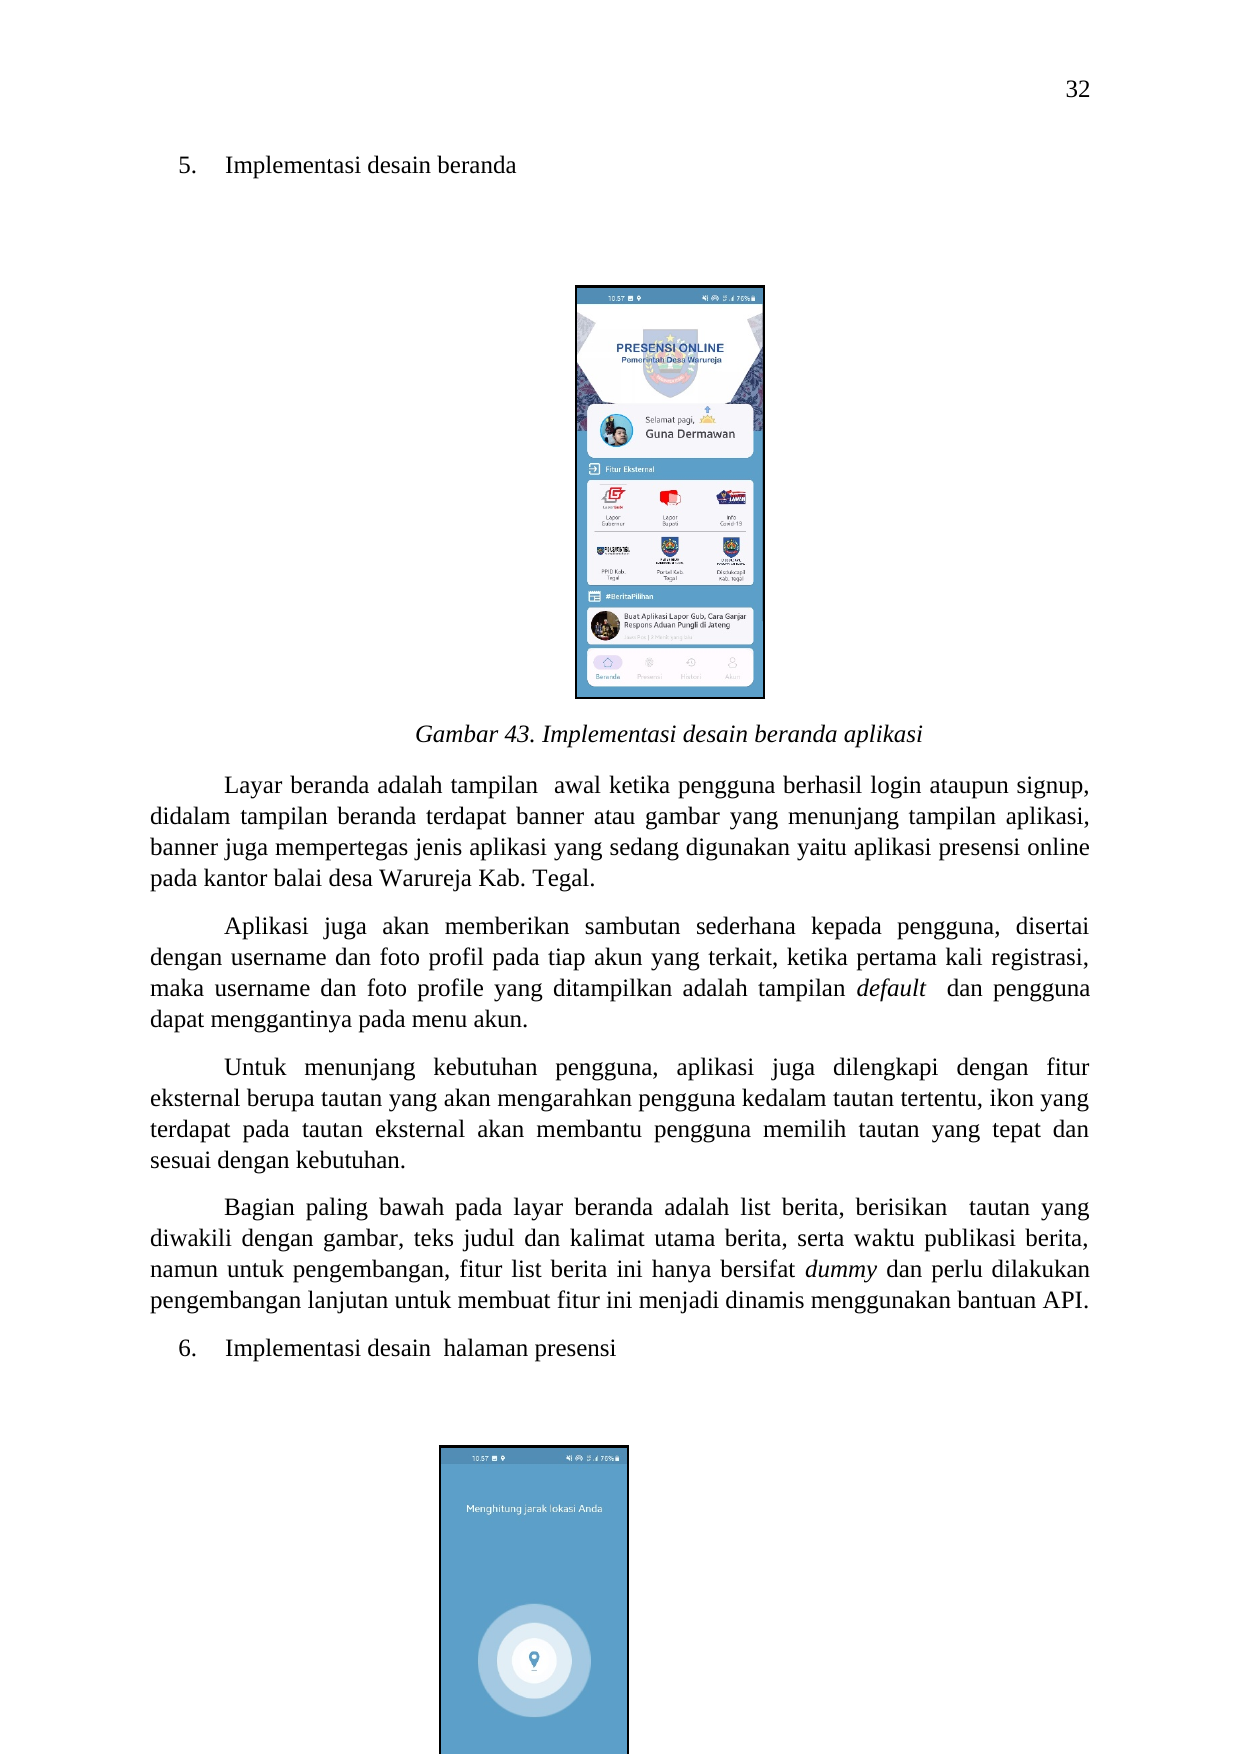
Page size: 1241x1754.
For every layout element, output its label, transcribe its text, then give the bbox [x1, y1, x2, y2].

picture [441, 1448, 627, 1754]
subtitle Layar beranda adalah tampilan awal ketika pengguna berhasil login ataupun signup, didalam tampilan beranda terdapat banner atau gambar yang menunjang tampilan aplikasi, banner juga mempertegas jenis aplikasi yang sedang digunakan yaitu aplikasi presensi online pada kantor balai desa Warureja Kab. Tegal. [150, 293, 1090, 892]
subtitle Implementasi desain halaman presensi [187, 1333, 1090, 1362]
subtitle Bagian paling bawah pada layar beranda adalah list berita, berisikan tautan yang diwakili dengan gambar, teks judul dan kalimat utama berita, serta waktu publikasi berita, namun untuk pengembangan, fitur list berita ini hanya bersifat dummy dan perlu dilakukan pengembangan lanjutan untuk membuat fitur ini menjadi dinamis menggunakan bantuan API. [150, 1192, 1090, 1314]
subtitle Aplikasi juga akan memberikan sambutan sederhana kepada pengguna, disertai dengan username dan foto profil pada tiap akun yang terkait, ketika pertama kali registrasi, maka username dan foto profile yang ditampilkan adalah tampilan default dan pengguna dapat menggantinya pada menu akun. [150, 911, 1090, 1033]
subtitle Implementasi desain beranda [187, 150, 1090, 179]
subtitle Untuk menunjang kebutuhan pengguna, aplikasi juga dilengkapi dengan fitur eksternal berupa tautan yang akan mengarahkan pengguna kedalam tautan tertentu, ikon yang terdapat pada tautan eksternal akan membantu pengguna memilih tautan yang tepat dan sesuai dengan kebutuhan. [150, 1052, 1090, 1173]
picture [577, 288, 763, 697]
